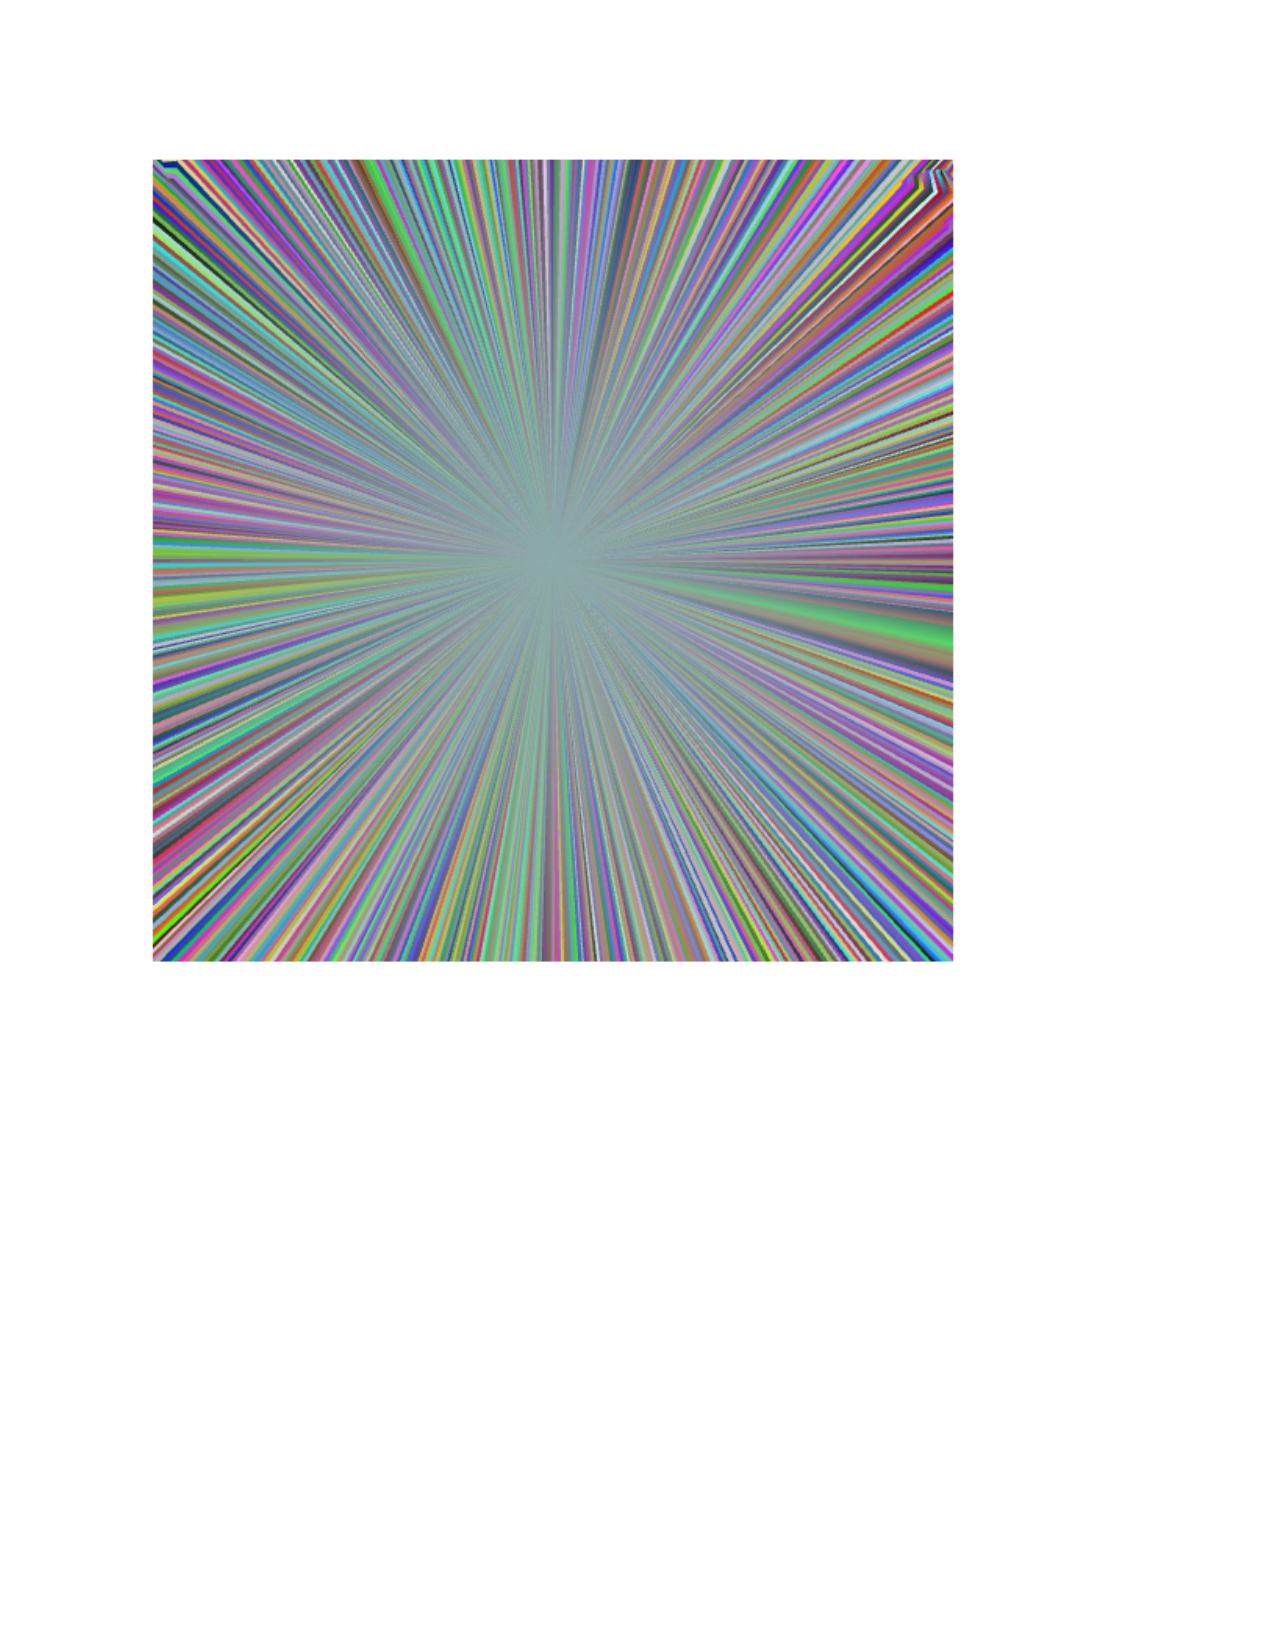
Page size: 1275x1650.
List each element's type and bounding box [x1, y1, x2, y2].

picture [150, 150, 966, 965]
